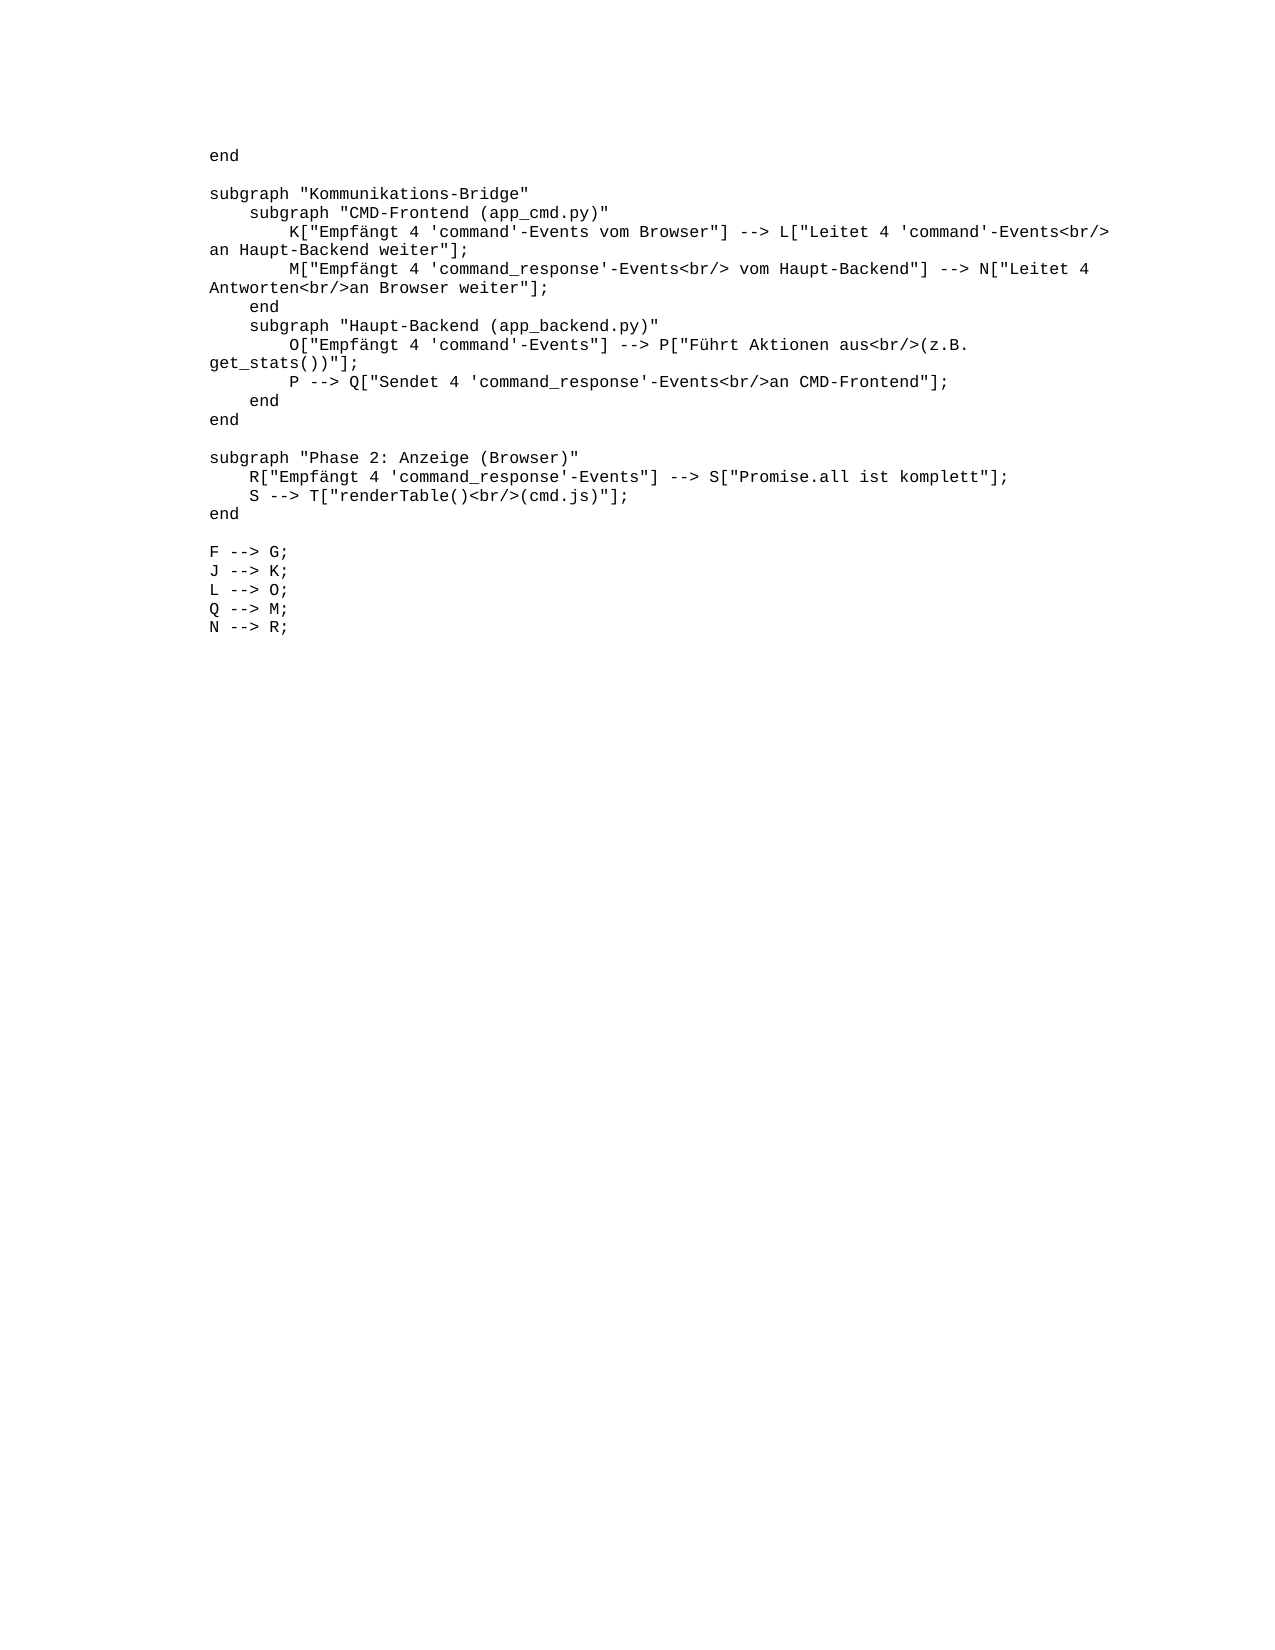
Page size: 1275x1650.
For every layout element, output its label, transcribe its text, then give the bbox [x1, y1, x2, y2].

text O["Empfängt 4 'command'-Events"] --> P["Führt Aktionen aus<br/>(z.B. get_stats())"]; [209, 336, 1125, 374]
text L --> O; [209, 581, 1125, 600]
text J --> K; [209, 562, 1125, 581]
text end [209, 506, 1125, 525]
text subgraph "Haupt-Backend (app_backend.py)" [209, 317, 1125, 336]
text Q --> M; [209, 600, 1125, 619]
text S --> T["renderTable()<br/>(cmd.js)"]; [209, 487, 1125, 506]
text N --> R; [209, 619, 1125, 638]
text end [209, 393, 1125, 412]
text subgraph "Kommunikations-Bridge" [209, 185, 1125, 204]
text end [209, 148, 1125, 167]
text subgraph "CMD-Frontend (app_cmd.py)" [209, 204, 1125, 223]
text end [209, 412, 1125, 431]
text M["Empfängt 4 'command_response'-Events<br/> vom Haupt-Backend"] --> N["Leitet 4 Antworten<br/>an Browser weiter"]; [209, 261, 1125, 298]
text R["Empfängt 4 'command_response'-Events"] --> S["Promise.all ist komplett"]; [209, 468, 1125, 487]
text end [209, 298, 1125, 317]
text K["Empfängt 4 'command'-Events vom Browser"] --> L["Leitet 4 'command'-Events<br/> an Haupt-Backend weiter"]; [209, 223, 1125, 261]
text F --> G; [209, 544, 1125, 562]
text subgraph "Phase 2: Anzeige (Browser)" [209, 449, 1125, 468]
text P --> Q["Sendet 4 'command_response'-Events<br/>an CMD-Frontend"]; [209, 374, 1125, 393]
